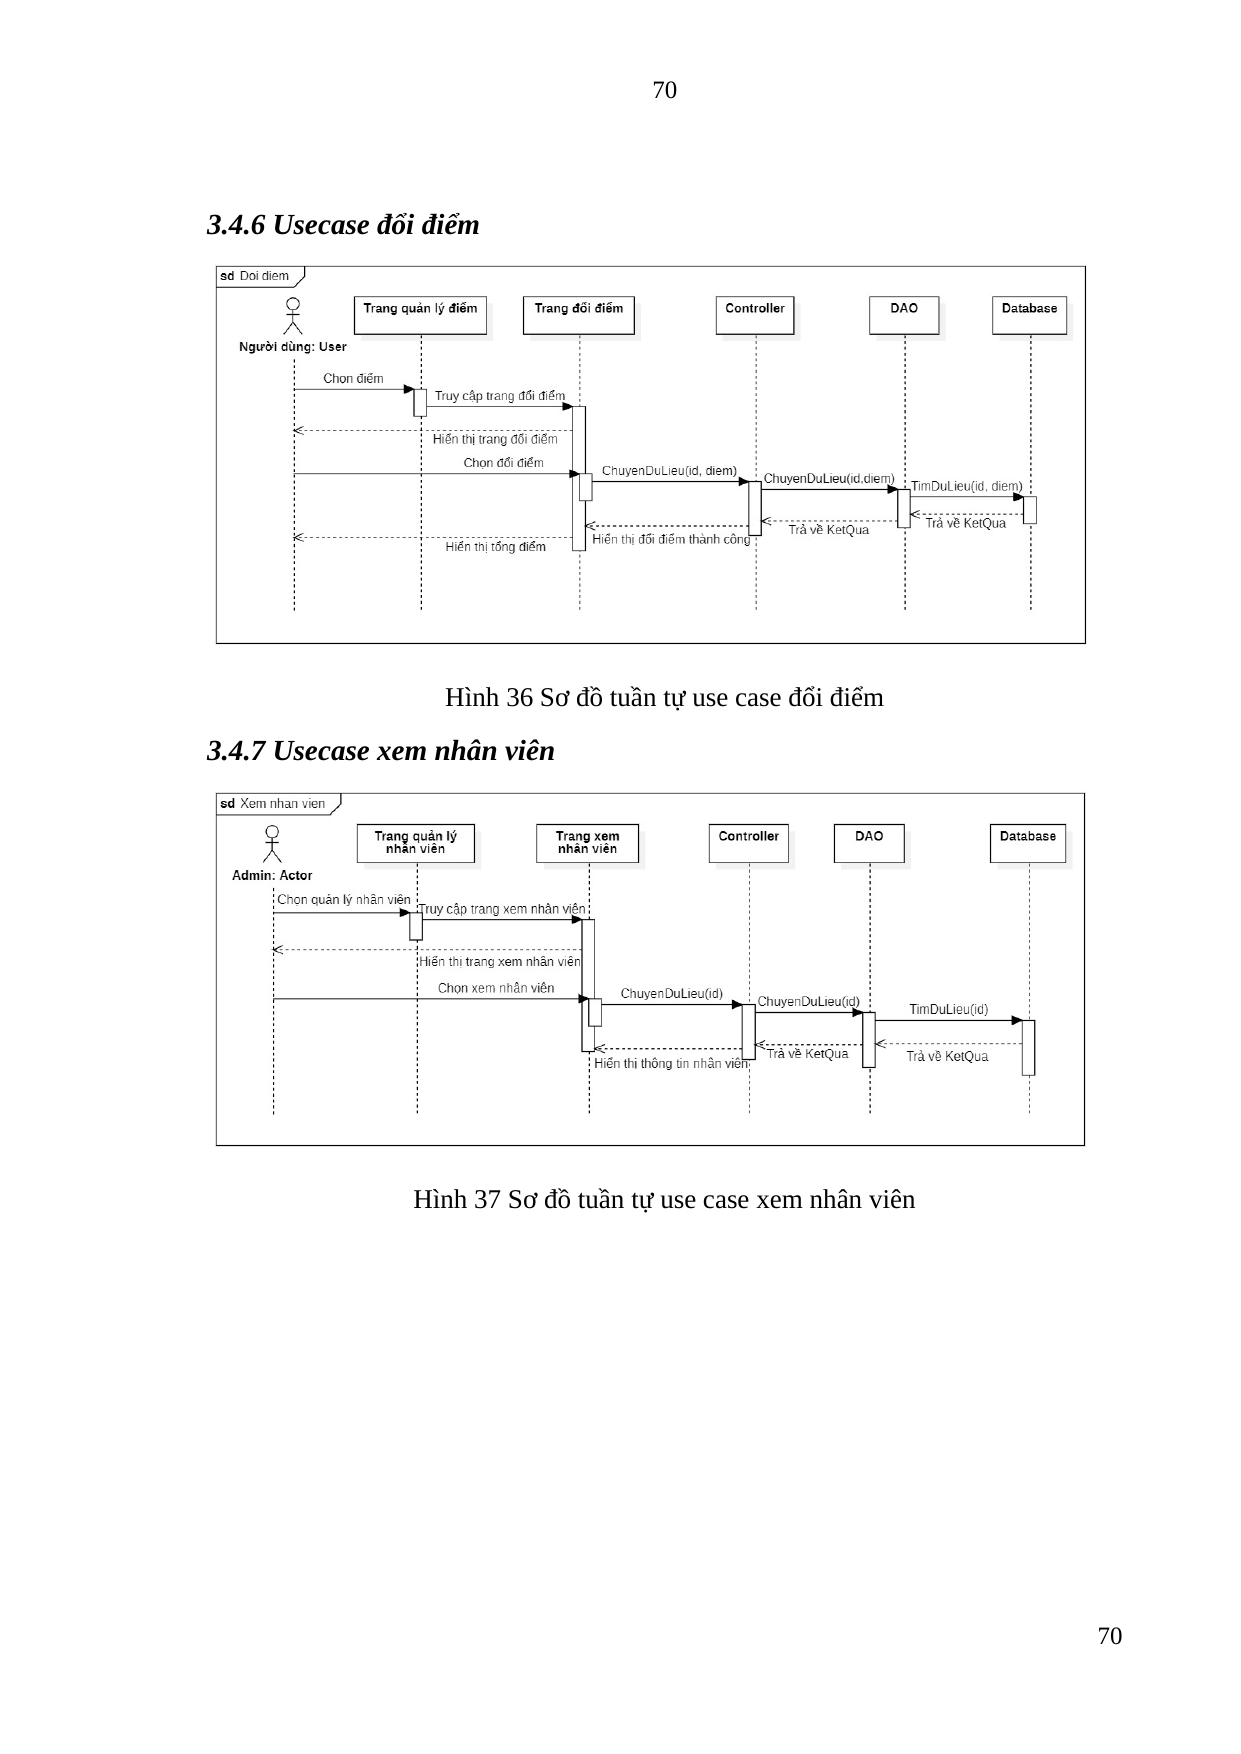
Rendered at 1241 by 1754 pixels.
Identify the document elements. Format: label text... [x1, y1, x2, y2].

text Hình 37 Sơ đồ tuần tự use case xem nhân viên [207, 1184, 1122, 1214]
text 3.4.7 Usecase xem nhân viên [207, 733, 1132, 766]
text 3.4.6 Usecase đổi điểm [207, 207, 1132, 240]
picture [206, 783, 1123, 1184]
picture [206, 257, 1123, 681]
text Hình 36 Sơ đồ tuần tự use case đổi điểm [207, 681, 1122, 712]
